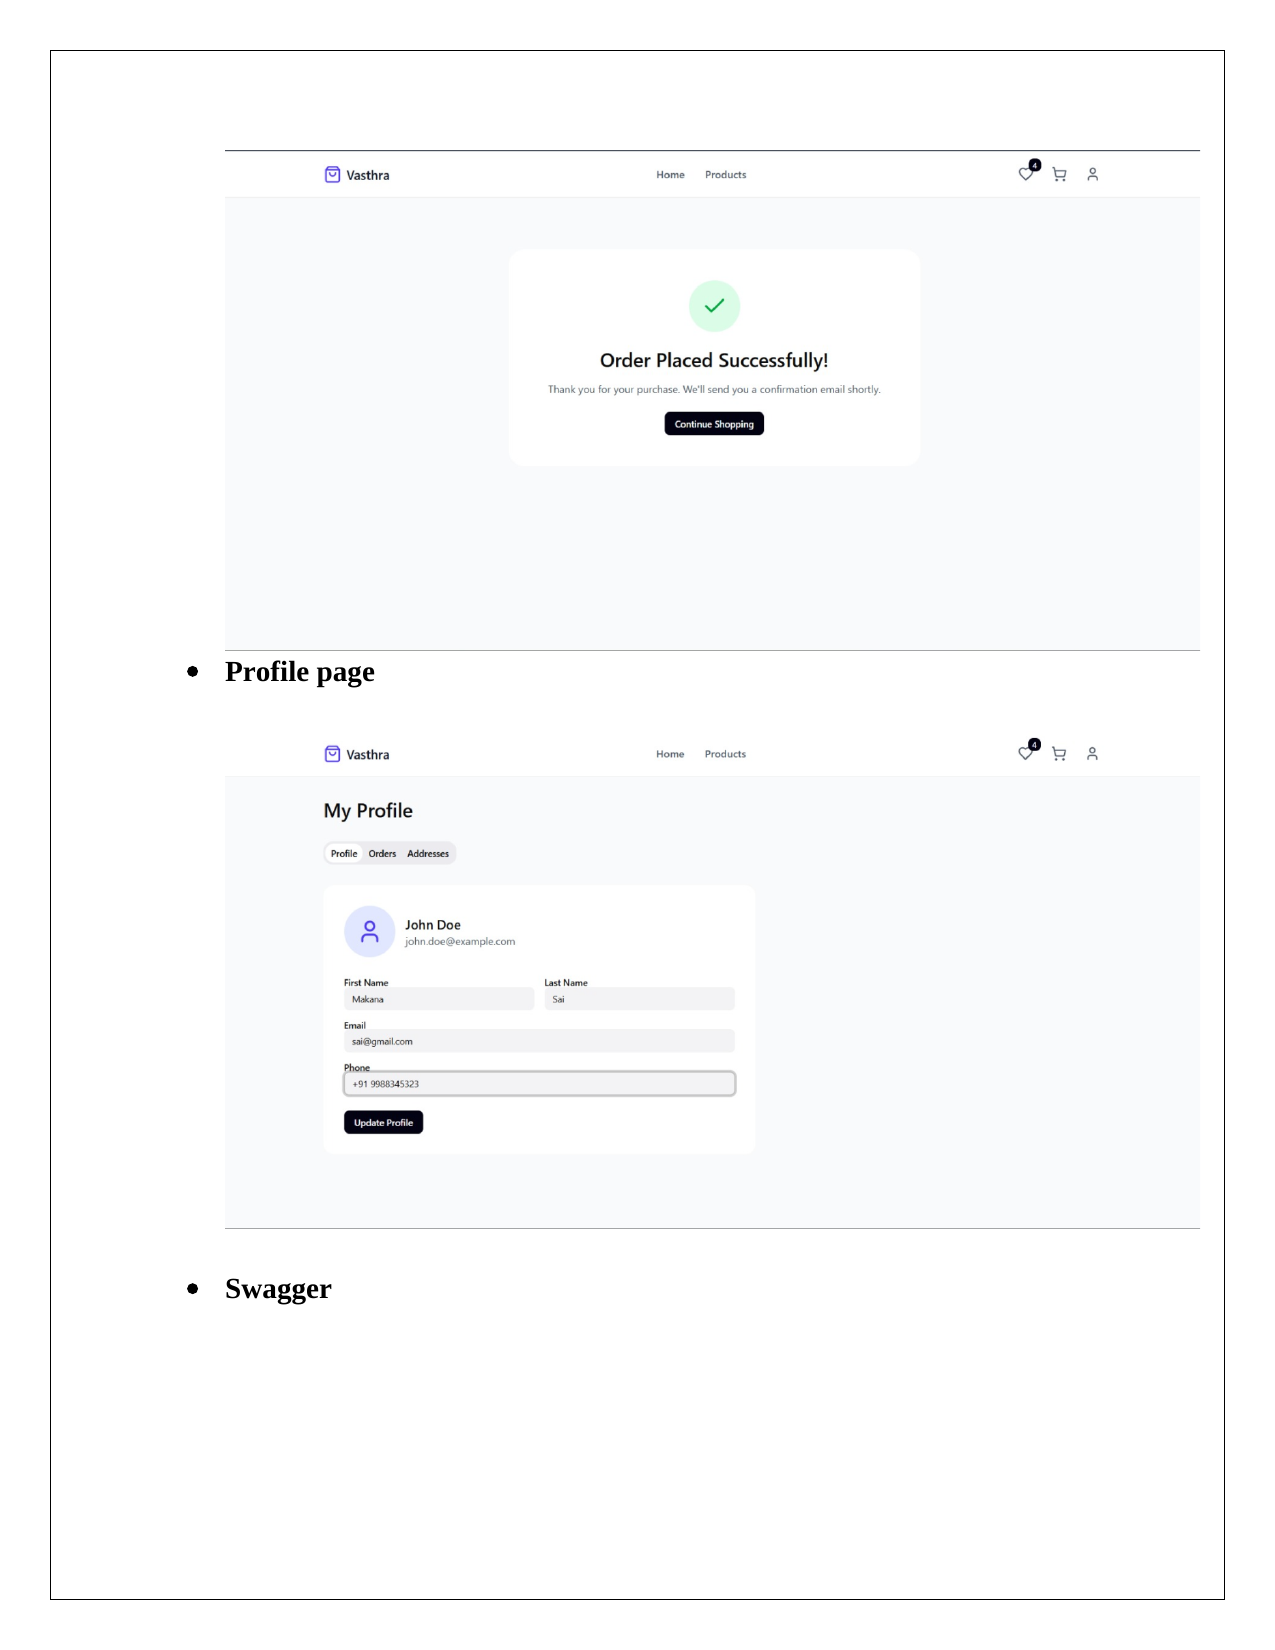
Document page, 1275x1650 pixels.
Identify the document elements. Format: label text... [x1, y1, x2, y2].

picture [225, 731, 1200, 1229]
list Profile page [187, 654, 1125, 688]
list Swagger [187, 1272, 1125, 1305]
picture [225, 150, 1200, 651]
